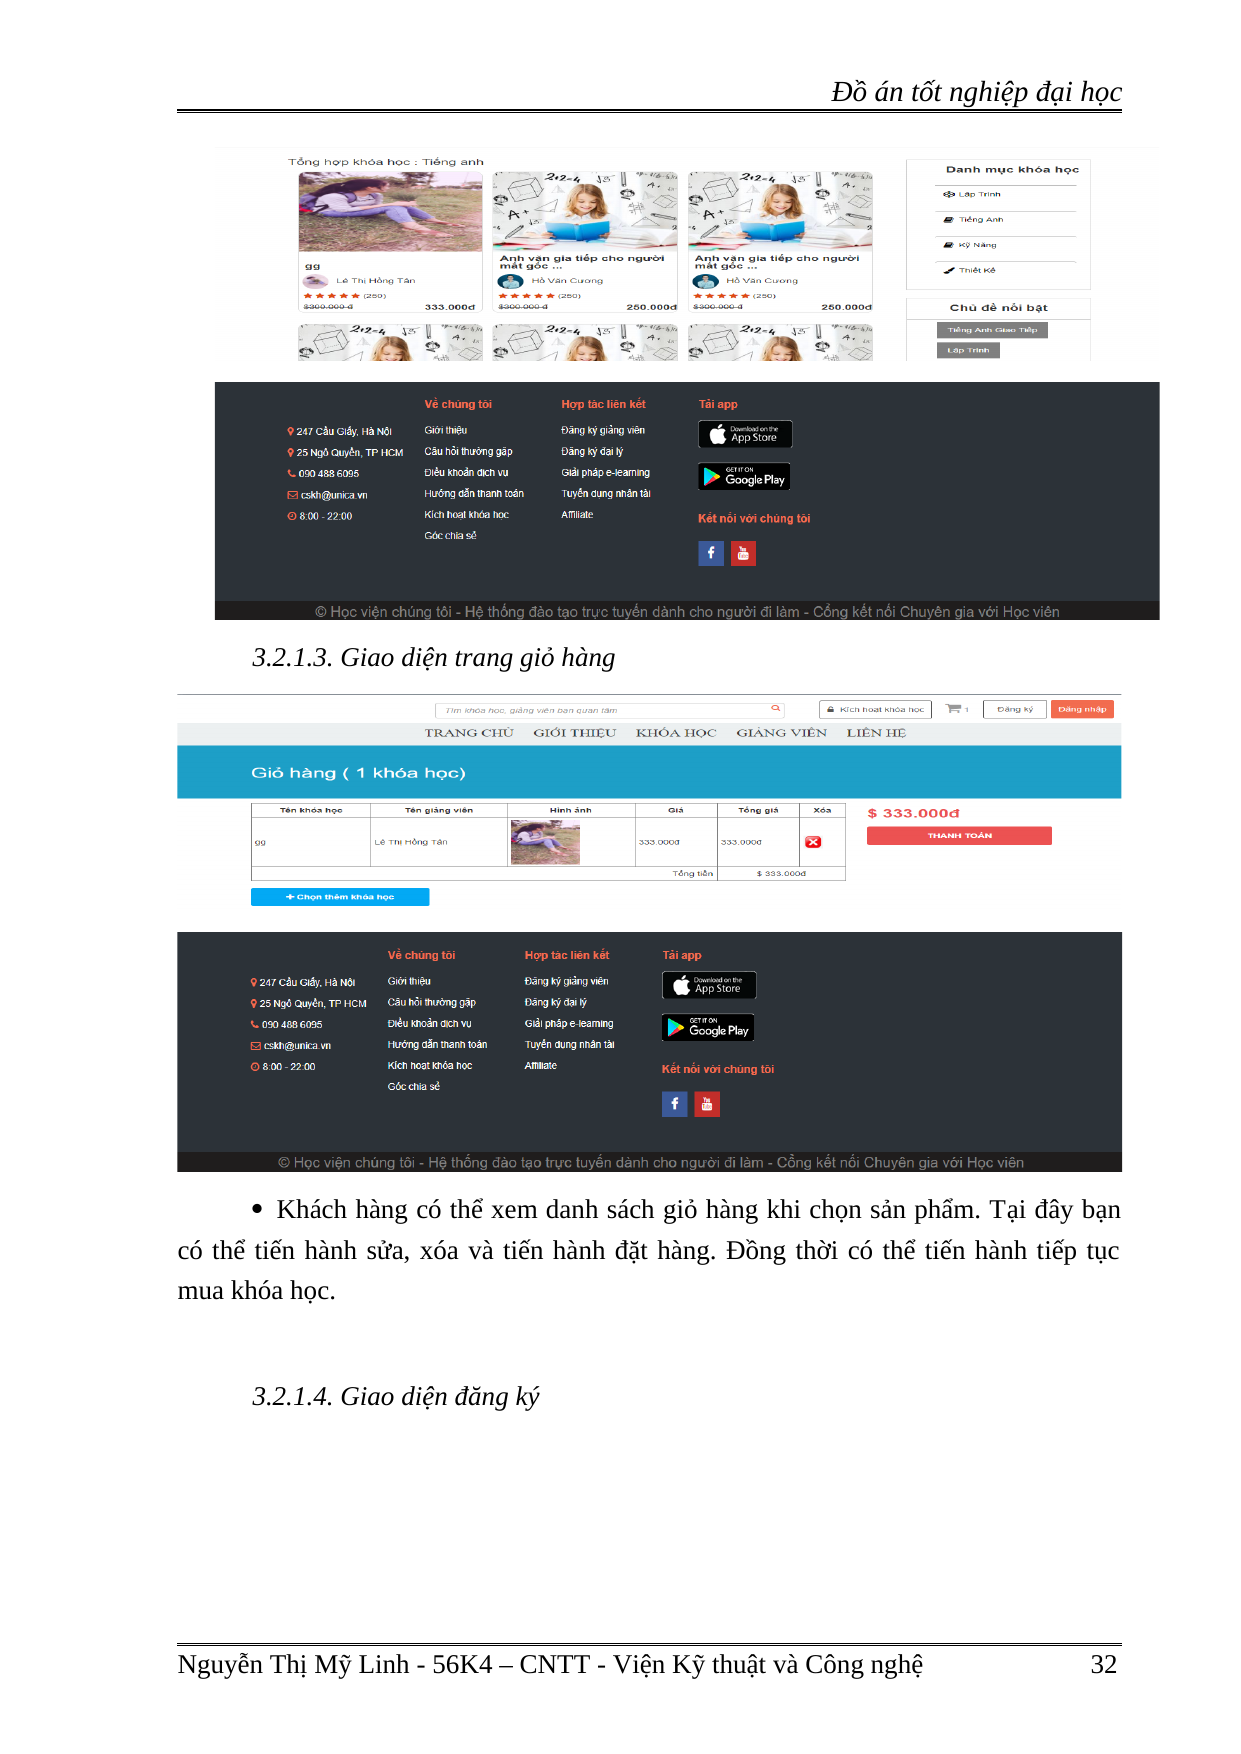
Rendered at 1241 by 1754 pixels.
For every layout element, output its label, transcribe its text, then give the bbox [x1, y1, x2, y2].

picture [214, 147, 1160, 361]
picture [177, 694, 1122, 909]
text 3.2.1.3. Giao diện trang giỏ hàng [177, 641, 1122, 672]
picture [214, 382, 1160, 620]
list Khách hàng có thể xem danh sách giỏ hàng khi chọn sản phẩm. Tại đây bạn có thể tiến hành sửa, xóa và tiến hành đặt hàng. Đồng thời có thể tiến hành tiếp tục mua khóa học. [177, 1193, 1122, 1305]
picture [177, 930, 1123, 1172]
text 3.2.1.4. Giao diện đăng ký [177, 1380, 1122, 1411]
